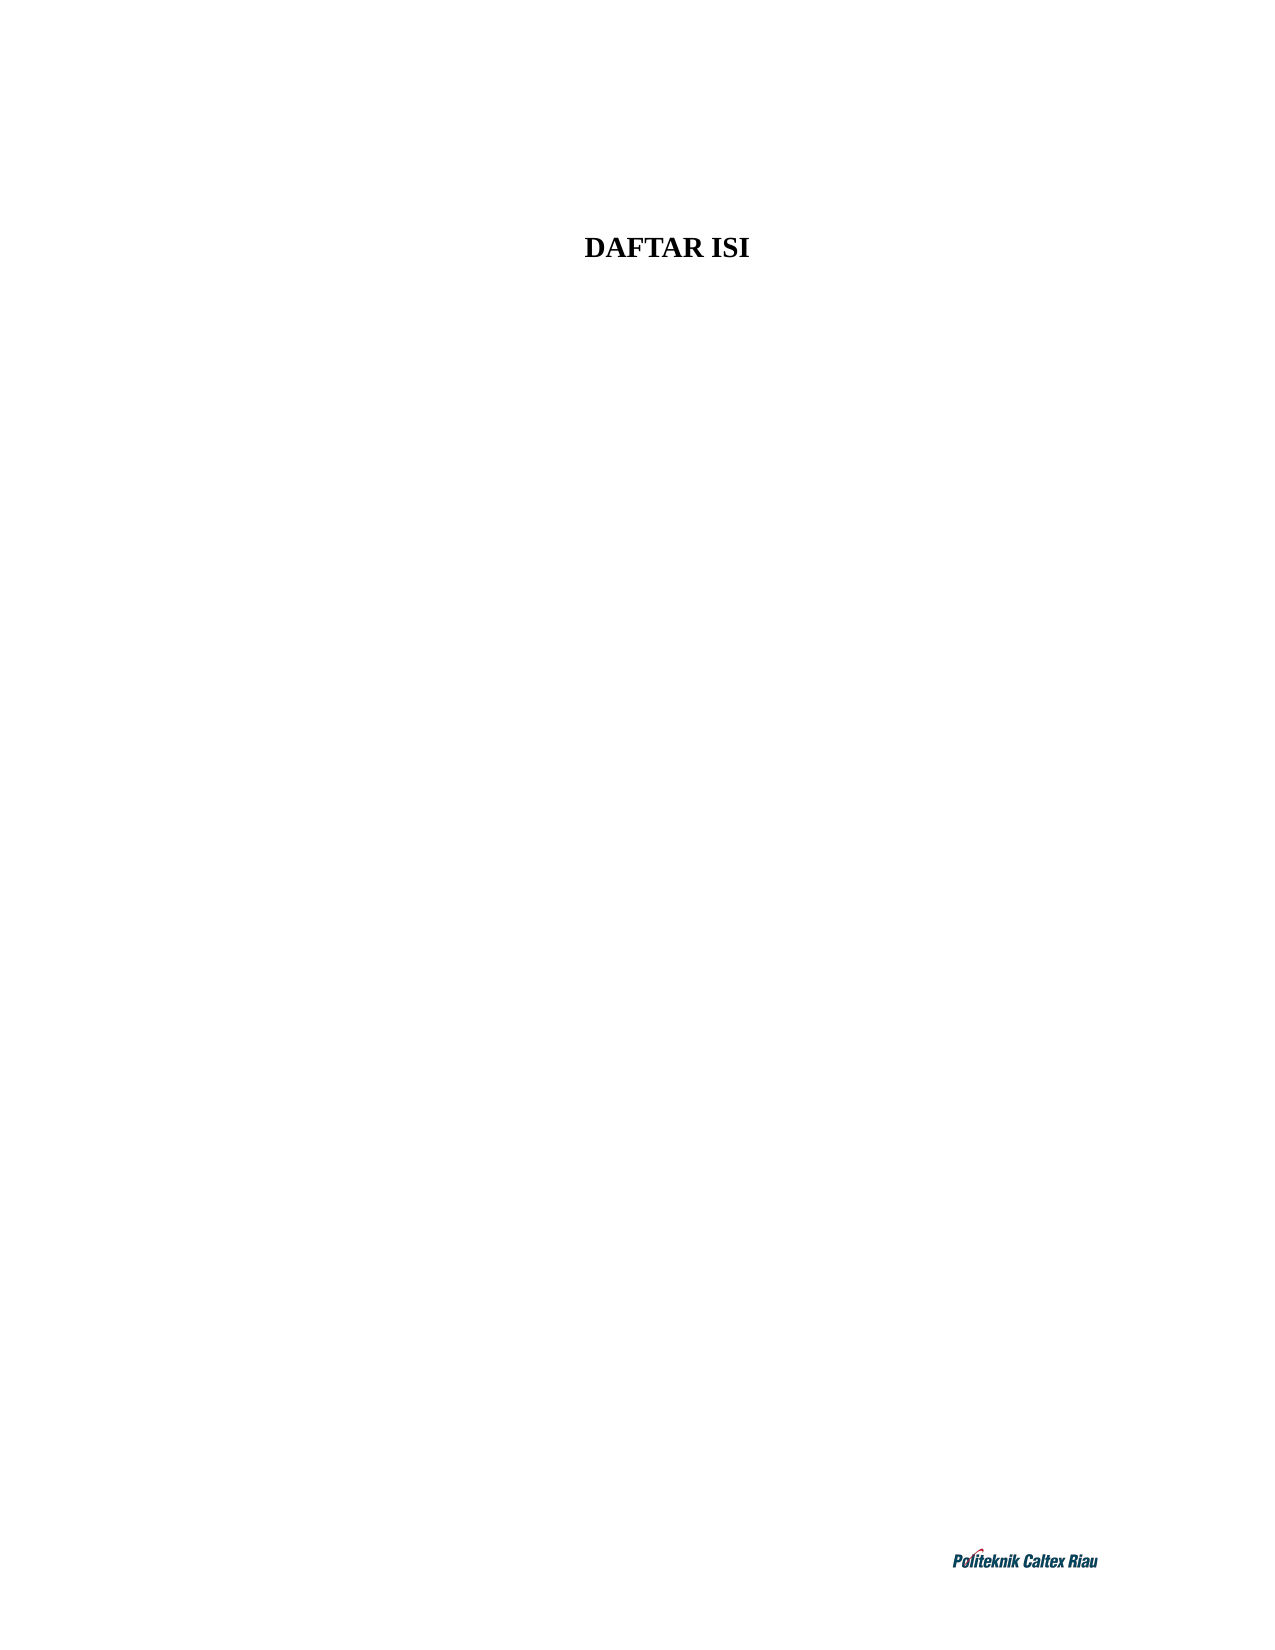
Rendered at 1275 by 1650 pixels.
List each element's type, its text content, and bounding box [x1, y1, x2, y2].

text DAFTAR ISI [236, 230, 1098, 263]
picture [951, 1548, 1098, 1570]
